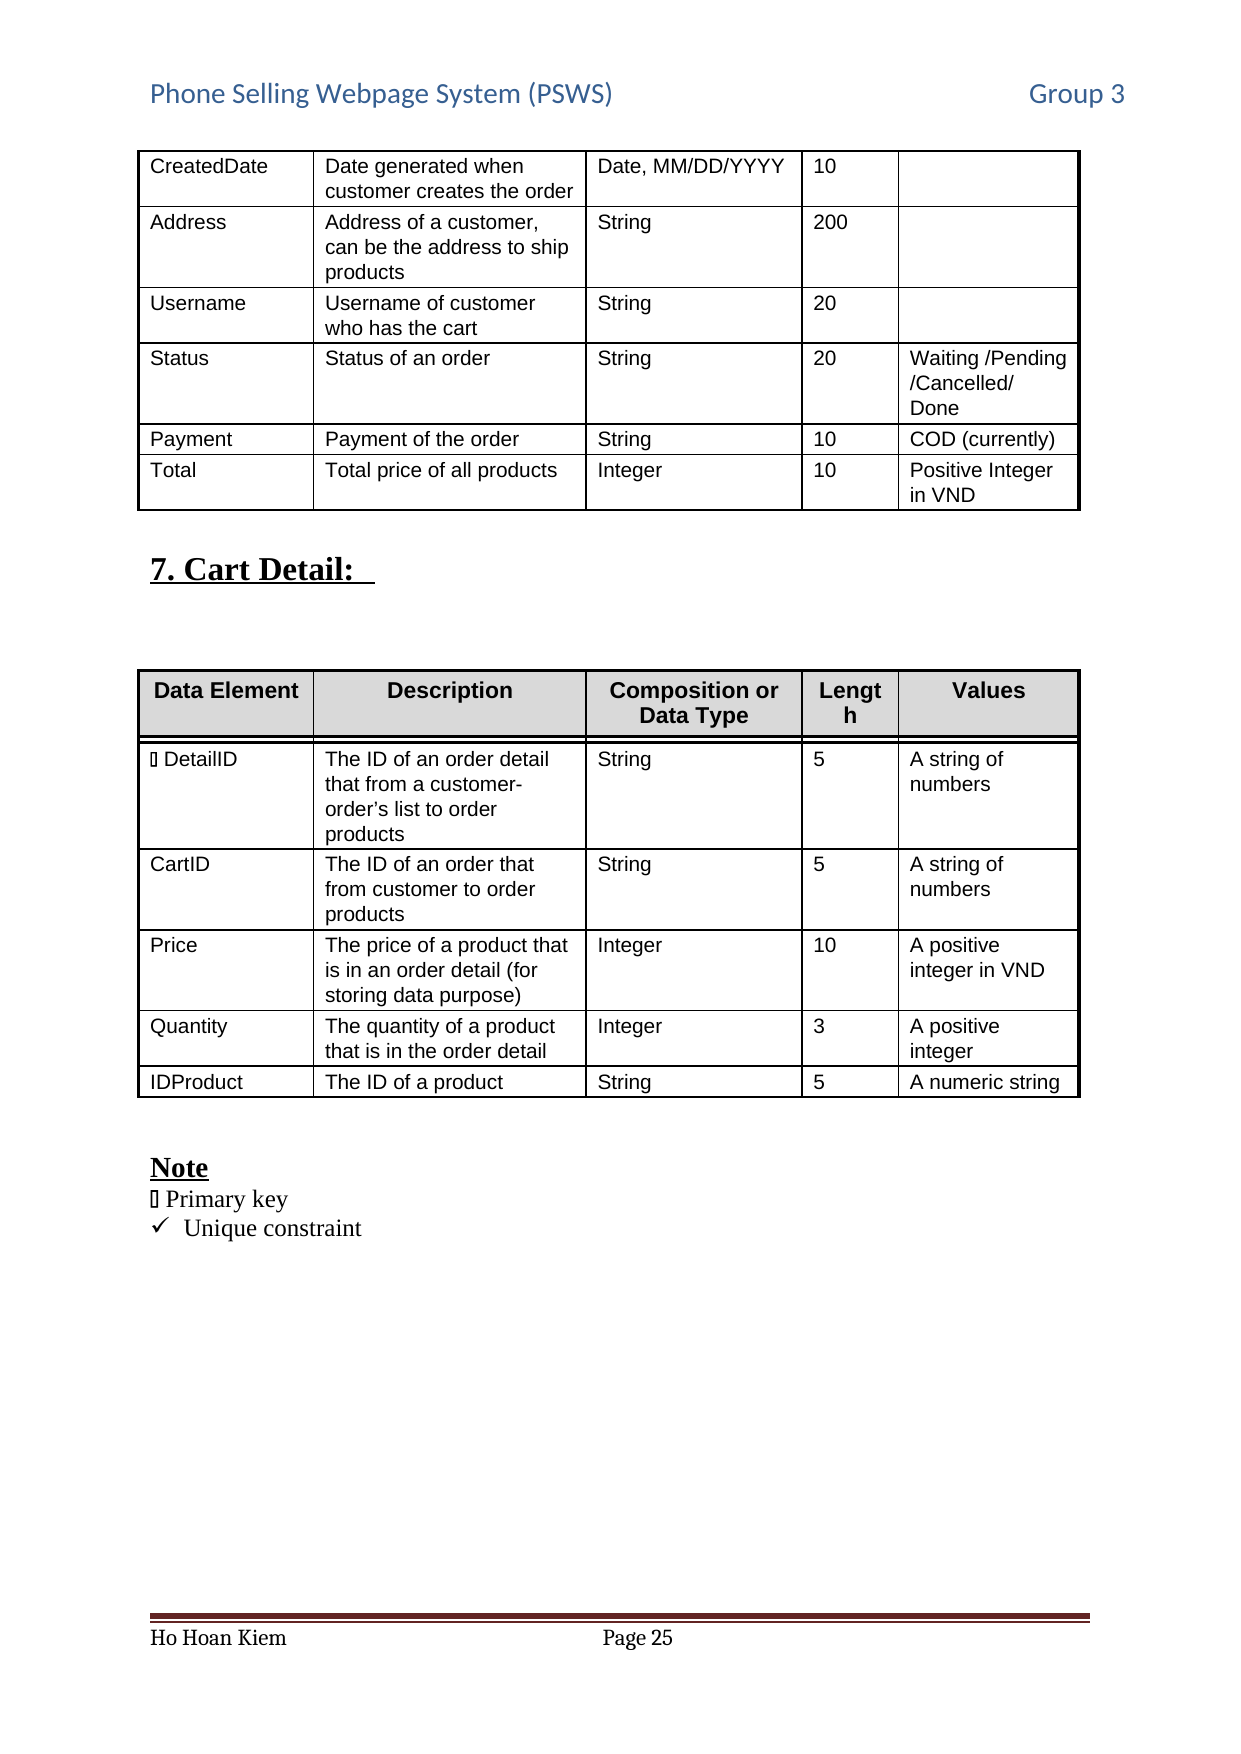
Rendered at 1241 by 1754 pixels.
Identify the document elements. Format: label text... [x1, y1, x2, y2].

table_cell CartID [140, 850, 313, 929]
table_cell The price of a product that is in an order detail (for storing data purpose) [314, 931, 585, 1010]
table_header Description [314, 672, 585, 735]
table_cell 5 [803, 1067, 898, 1096]
table_cell Integer [587, 1011, 801, 1065]
table_cell Username of customer who has the cart [314, 288, 585, 342]
table_cell String [587, 288, 801, 342]
table_cell String [587, 344, 801, 423]
table_cell String [587, 744, 801, 848]
table_cell A positive integer [899, 1011, 1077, 1065]
table_cell Status of an order [314, 344, 585, 423]
table_header Data Element [140, 672, 313, 735]
table_cell 10 [803, 152, 898, 206]
table_cell Username [140, 288, 313, 342]
table_cell 10 [803, 455, 898, 509]
table_cell Address [140, 207, 313, 286]
table_cell A numeric string [899, 1067, 1077, 1096]
table_cell String [587, 425, 801, 454]
table_cell Integer [587, 455, 801, 509]
table_cell 20 [803, 344, 898, 423]
table_cell Total price of all products [314, 455, 585, 509]
table_cell Waiting /Pending /Cancelled/ Done [899, 344, 1077, 423]
table_cell String [587, 850, 801, 929]
table_cell The ID of an order that from customer to order products [314, 850, 585, 929]
table_cell The quantity of a product that is in the order detail [314, 1011, 585, 1065]
table_cell A string of numbers [899, 850, 1077, 929]
table_cell DetailID [140, 744, 313, 848]
table_header Length [803, 672, 898, 735]
table_cell [899, 207, 1077, 286]
table_cell Date generated when customer creates the order [314, 152, 585, 206]
table_cell Positive Integer in VND [899, 455, 1077, 509]
table_cell 5 [803, 850, 898, 929]
table_cell String [587, 1067, 801, 1096]
table_cell IDProduct [140, 1067, 313, 1096]
table_cell Address of a customer, can be the address to ship products [314, 207, 585, 286]
table_cell Payment [140, 425, 313, 454]
table_cell 10 [803, 425, 898, 454]
table_cell Payment of the order [314, 425, 585, 454]
text Note [150, 1150, 1090, 1184]
table_cell Quantity [140, 1011, 313, 1065]
table_cell 10 [803, 931, 898, 1010]
table_cell 5 [803, 744, 898, 848]
table_cell Date, MM/DD/YYYY [587, 152, 801, 206]
table_cell 20 [803, 288, 898, 342]
table_cell CreatedDate [140, 152, 313, 206]
table_cell Status [140, 344, 313, 423]
table_cell [899, 152, 1077, 206]
table_cell [899, 288, 1077, 342]
table_cell A string of numbers [899, 744, 1077, 848]
table_cell Total [140, 455, 313, 509]
table_cell Price [140, 931, 313, 1010]
text 7. Cart Detail: [150, 549, 1090, 616]
table_cell The ID of a product [314, 1067, 585, 1096]
table_cell A positive integer in VND [899, 931, 1077, 1010]
table_cell The ID of an order detail that from a customer-order’s list to order products [314, 744, 585, 848]
table_cell 3 [803, 1011, 898, 1065]
table_cell COD (currently) [899, 425, 1077, 454]
table_header Values [899, 672, 1077, 735]
table_cell String [587, 207, 801, 286]
text Unique constraint [150, 1213, 1090, 1241]
table_cell Integer [587, 931, 801, 1010]
table_header Composition or Data Type [587, 672, 801, 735]
text Primary key [150, 1184, 1090, 1213]
table_cell 200 [803, 207, 898, 286]
